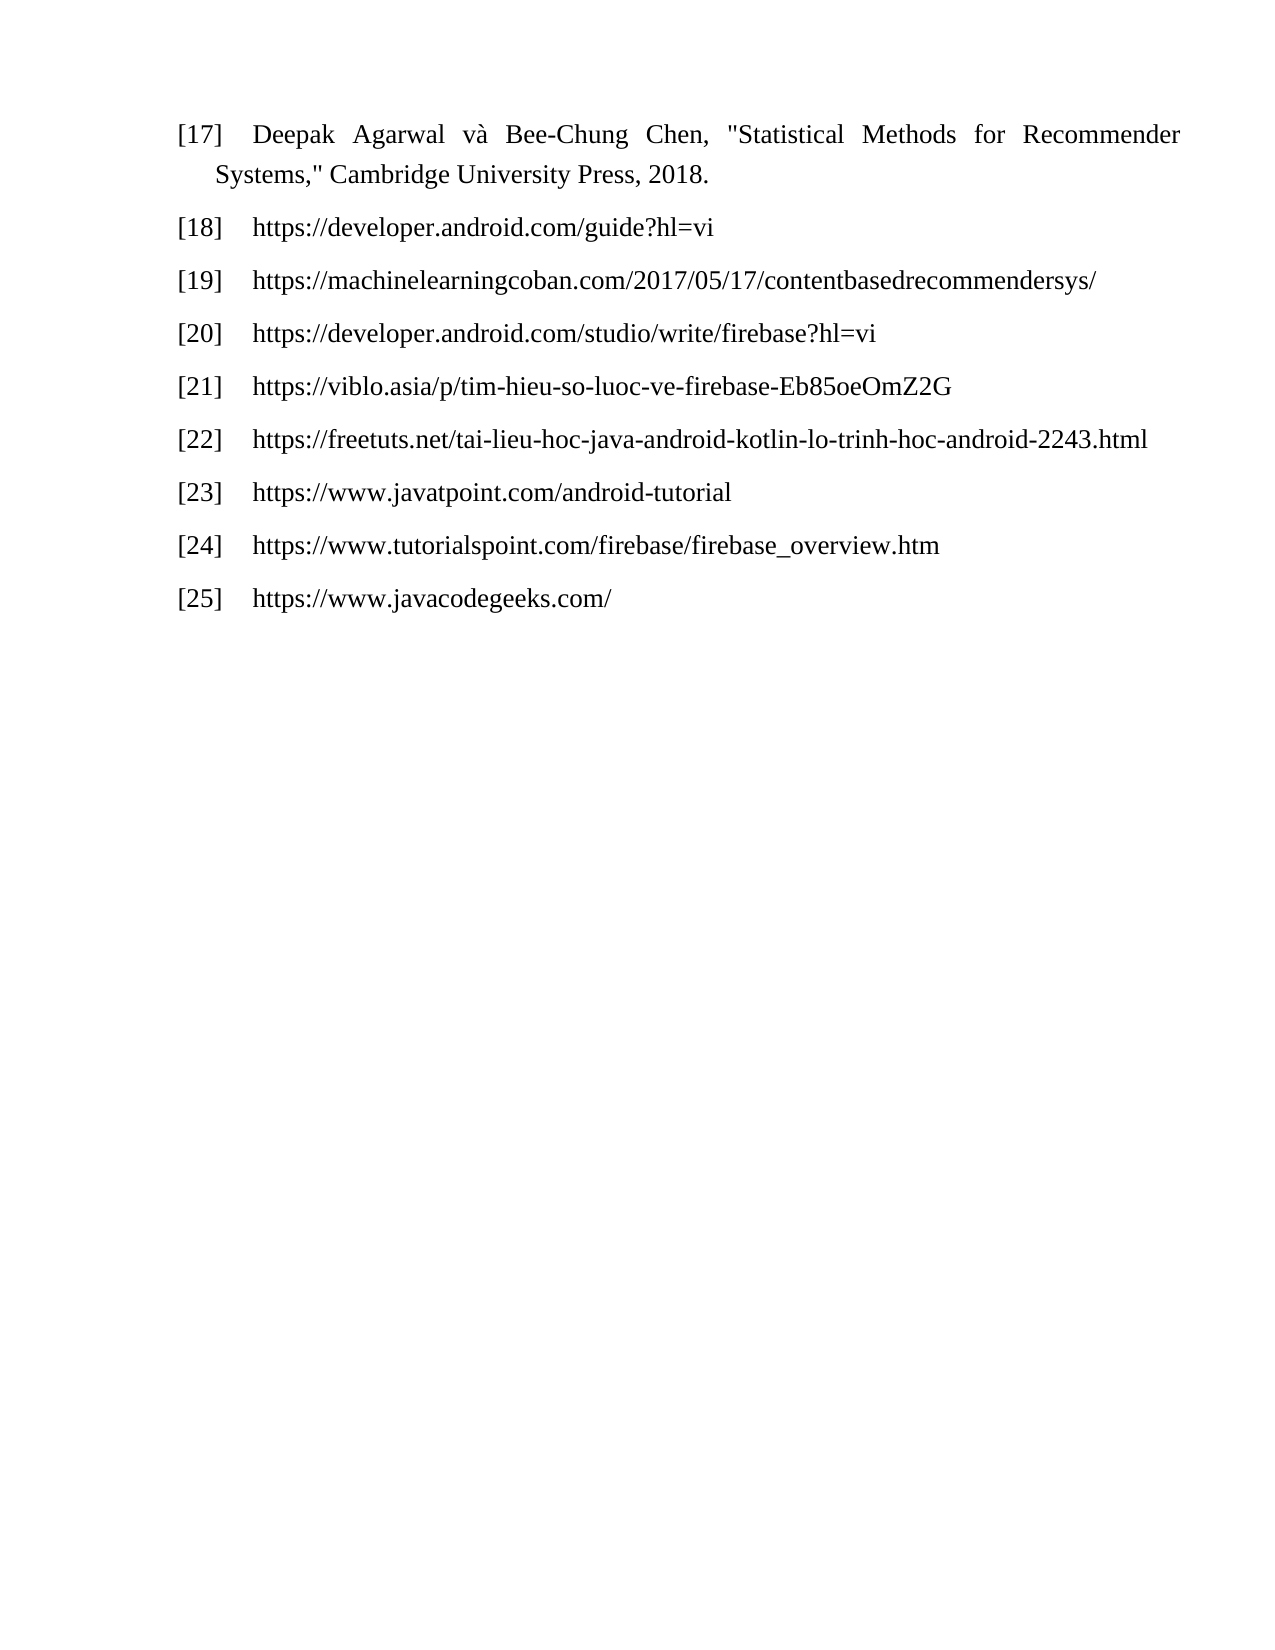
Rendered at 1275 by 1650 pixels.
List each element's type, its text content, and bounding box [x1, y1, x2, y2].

list https://machinelearningcoban.com/2017/05/17/contentbasedrecommendersys/ [177, 264, 1181, 296]
list Deepak Agarwal và Bee-Chung Chen, "Statistical Methods for Recommender Systems," Cambridge University Press, 2018. [177, 118, 1181, 190]
list https://www.javatpoint.com/android-tutorial [177, 476, 1181, 507]
list https://developer.android.com/guide?hl=vi [177, 211, 1181, 243]
list https://freetuts.net/tai-lieu-hoc-java-android-kotlin-lo-trinh-hoc-android-2243.html [177, 423, 1181, 454]
list https://www.tutorialspoint.com/firebase/firebase_overview.htm [177, 529, 1181, 560]
list https://viblo.asia/p/tim-hieu-so-luoc-ve-firebase-Eb85oeOmZ2G [177, 370, 1181, 401]
list https://developer.android.com/studio/write/firebase?hl=vi [177, 317, 1181, 348]
list https://www.javacodegeeks.com/ [177, 582, 1181, 613]
